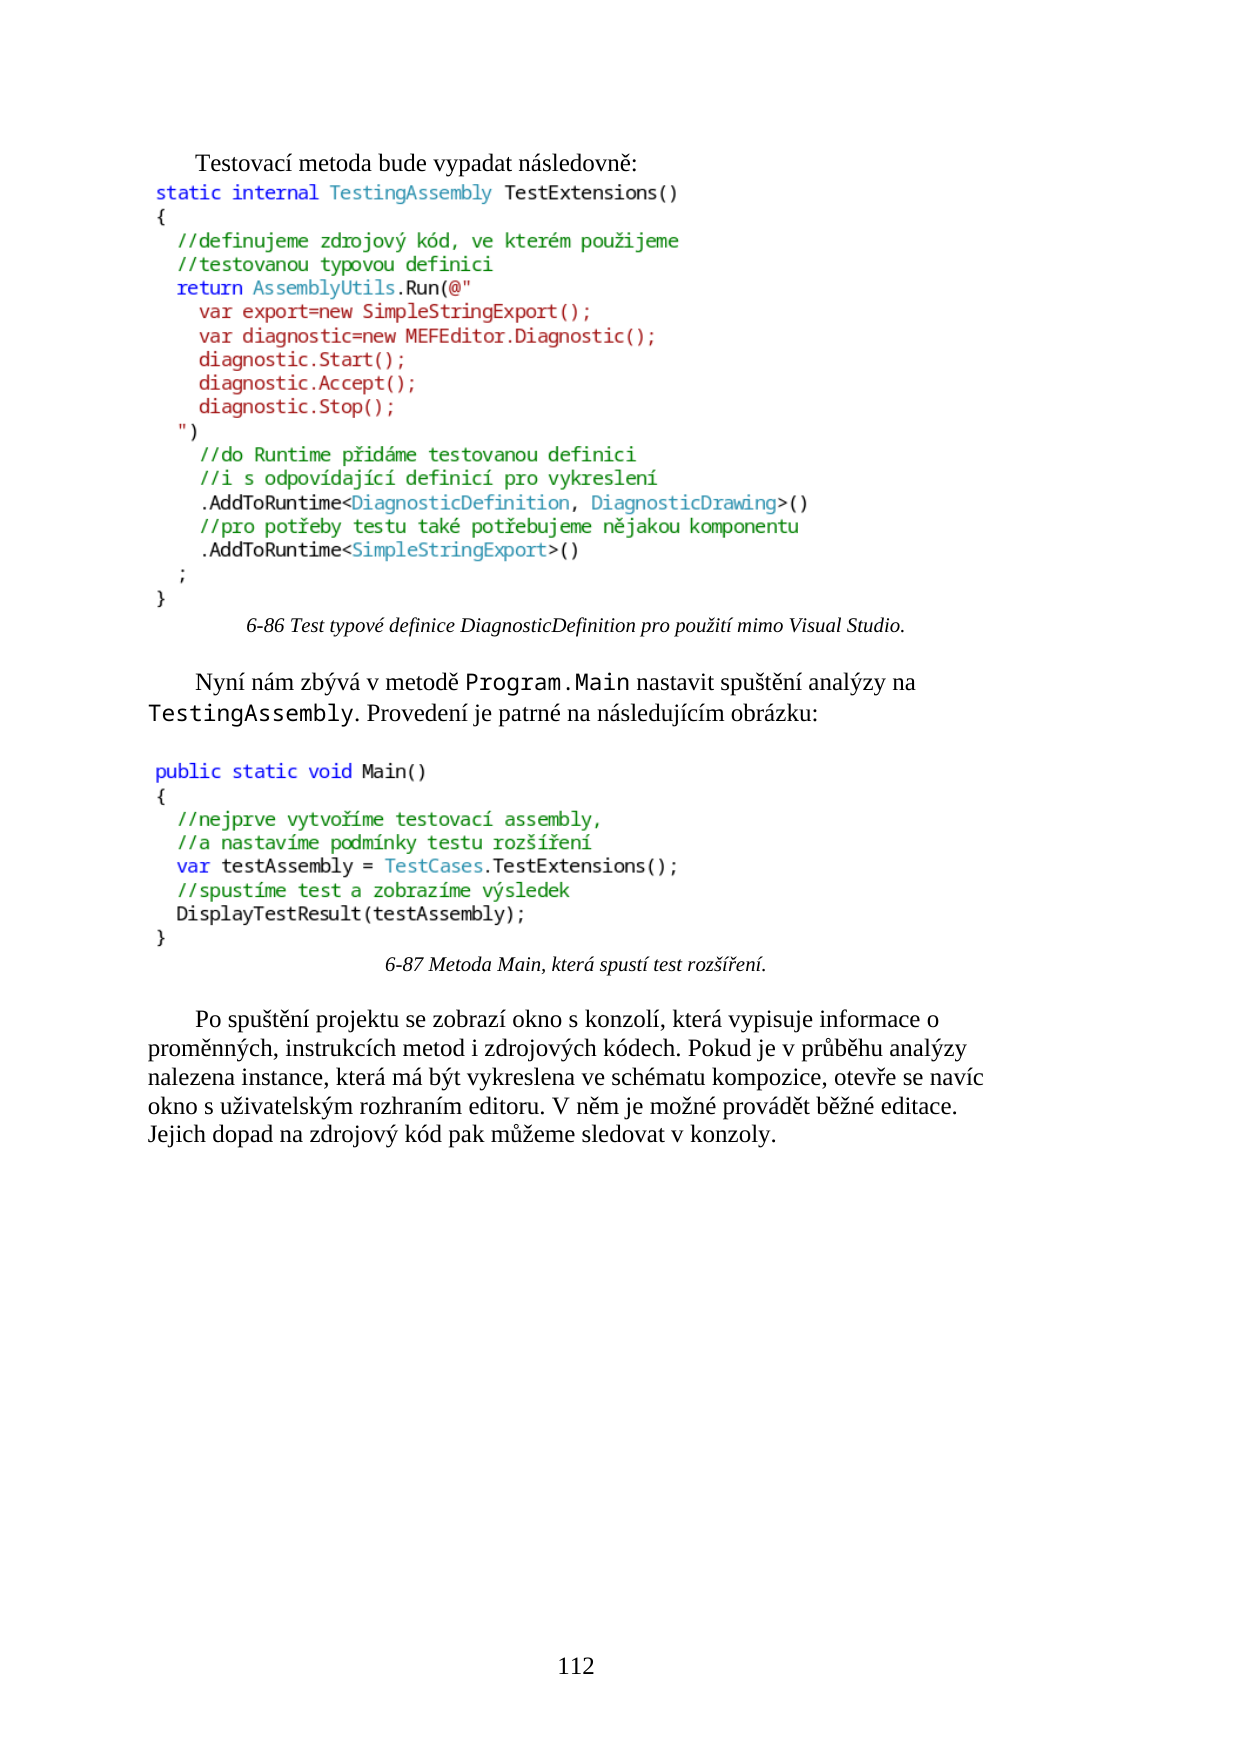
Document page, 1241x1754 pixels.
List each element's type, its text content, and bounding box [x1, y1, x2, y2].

text Po spuštění projektu se zobrazí okno s konzolí, která vypisuje informace o proměnných, instrukcích metod i zdrojových kódech. Pokud je v průběhu analýzy nalezena instance, která má být vykreslena ve schématu kompozice, otevře se navíc okno s uživatelským rozhraním editoru. V něm je možné provádět běžné editace. Jejich dopad na zdrojový kód pak můžeme sledovat v konzoly. [148, 1004, 1004, 1148]
text Nyní nám zbývá v metodě Program.Main nastavit spuštění analýzy na TestingAssembly. Provedení je patrné na následujícím obrázku: [148, 666, 1004, 728]
text Testovací metoda bude vypadat následovně: [148, 148, 1004, 176]
